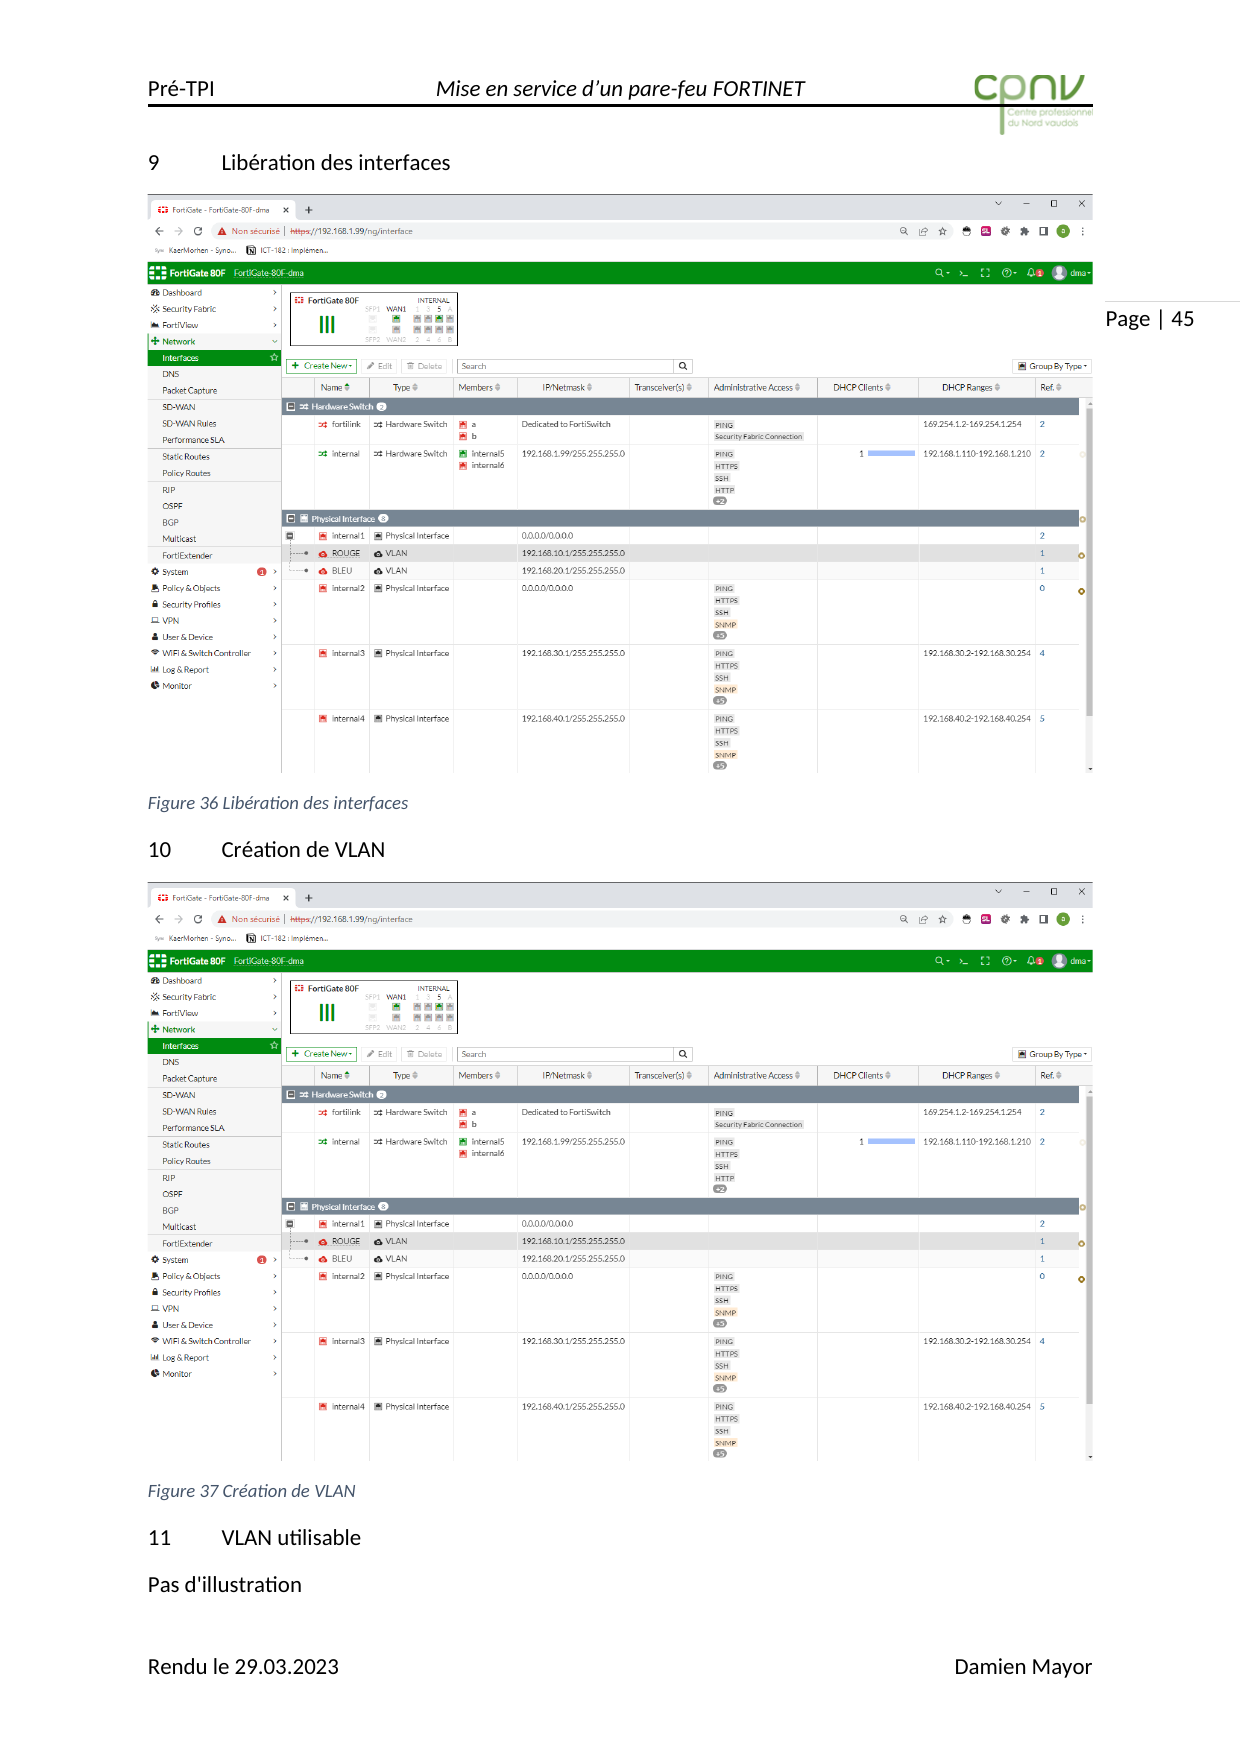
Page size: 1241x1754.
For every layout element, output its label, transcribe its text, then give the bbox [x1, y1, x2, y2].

text 11 VLAN utilisable [148, 1523, 1093, 1551]
text Pas d'illustration [148, 1570, 1093, 1598]
picture [147, 194, 1093, 773]
picture [147, 882, 1093, 1461]
text 9 Libération des interfaces [148, 148, 1093, 176]
text 10 Création de VLAN [148, 835, 1093, 863]
